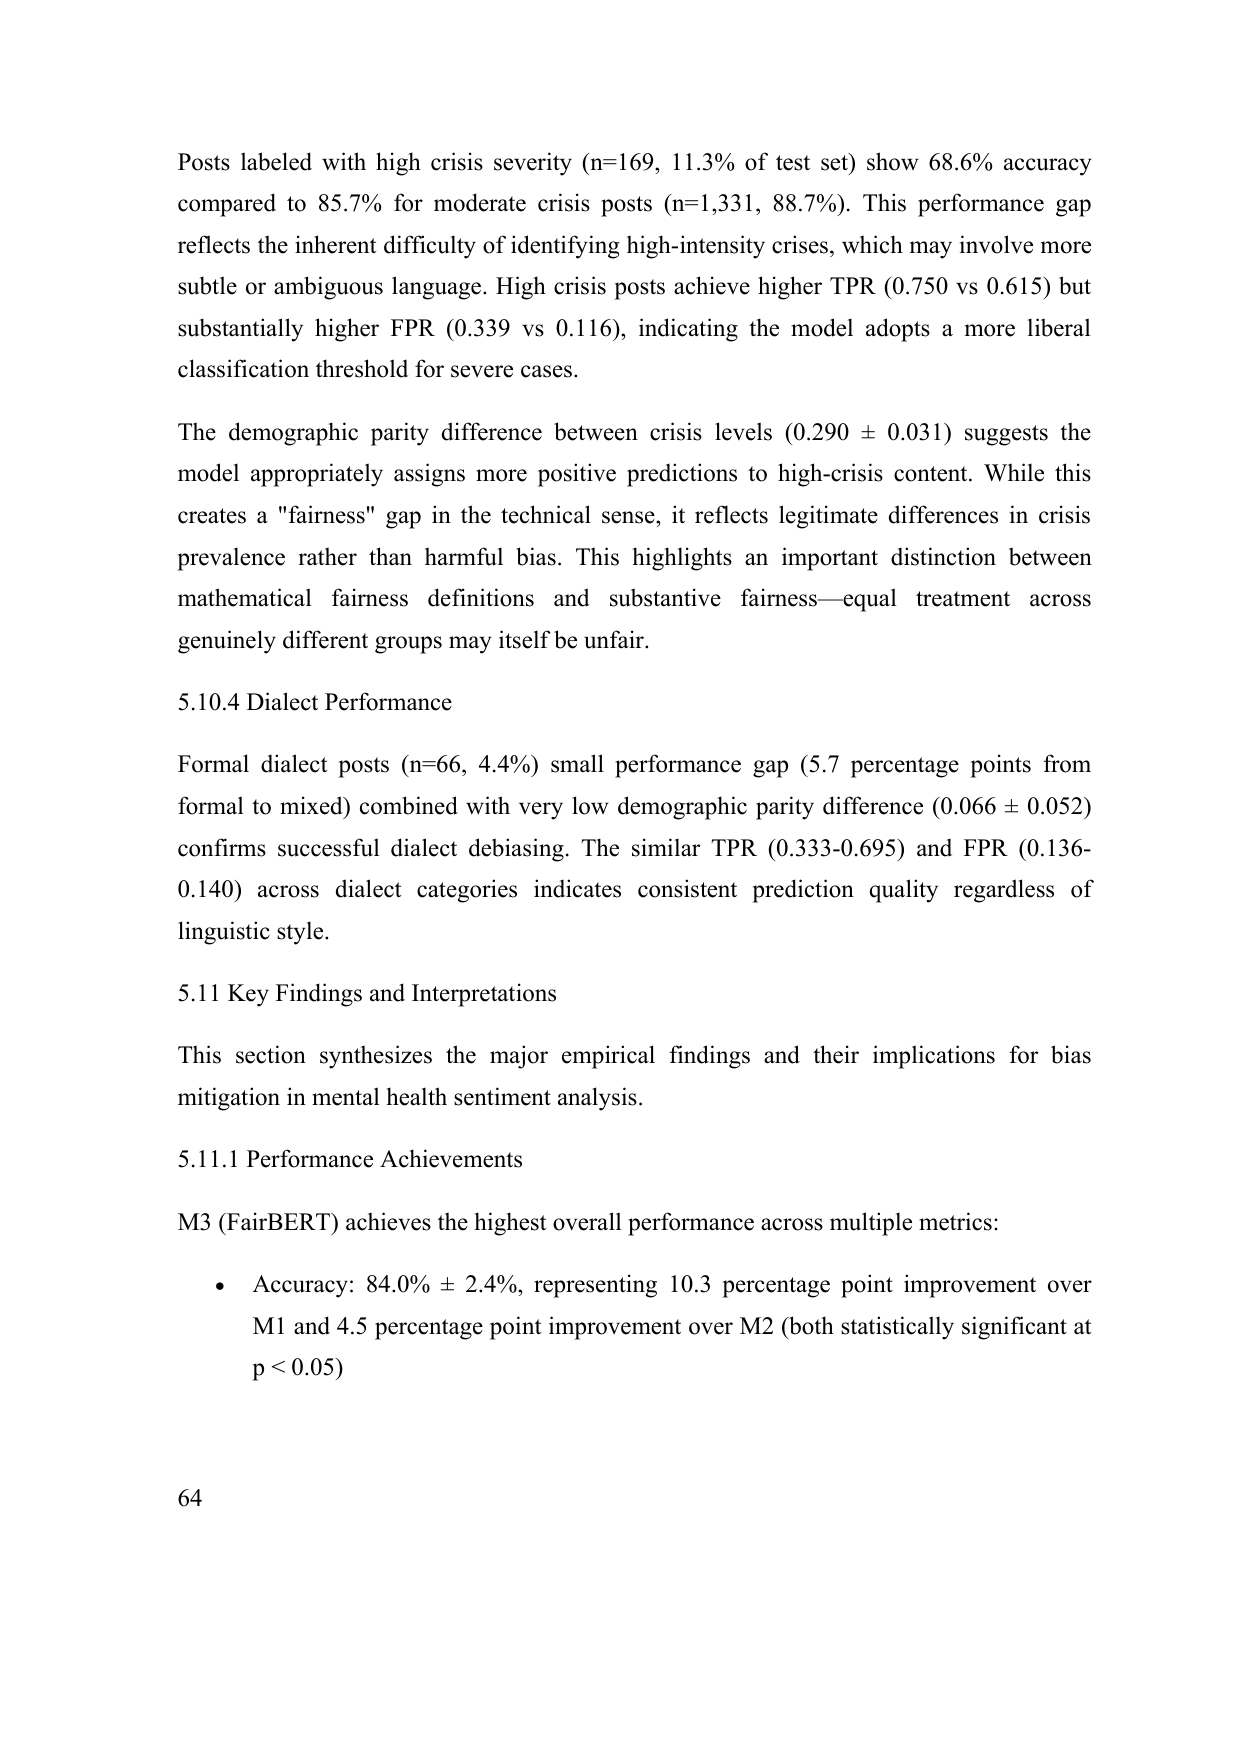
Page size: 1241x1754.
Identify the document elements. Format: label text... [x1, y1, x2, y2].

text The demographic parity difference between crisis levels (0.290 ± 0.031) suggests the model appropriately assigns more positive predictions to high-crisis content. While this creates a "fairness" gap in the technical sense, it reflects legitimate differences in crisis prevalence rather than harmful bias. This highlights an important distinction between mathematical fairness definitions and substantive fairness—equal treatment across genuinely different groups may itself be unfair. [177, 418, 1092, 653]
text 5.11 Key Findings and Interpretations [177, 979, 1092, 1007]
text Formal dialect posts (n=66, 4.4%) small performance gap (5.7 percentage points from formal to mixed) combined with very low demographic parity difference (0.066 ± 0.052) confirms successful dialect debiasing. The similar TPR (0.333-0.695) and FPR (0.136-0.140) across dialect categories indicates consistent prediction quality regardless of linguistic style. [177, 751, 1092, 944]
text Posts labeled with high crisis severity (n=169, 11.3% of test set) show 68.6% accuracy compared to 85.7% for moderate crisis posts (n=1,331, 88.7%). This performance gap reflects the inherent difficulty of identifying high-intensity crises, which may involve more subtle or ambiguous language. High crisis posts achieve higher TPR (0.750 vs 0.615) but substantially higher FPR (0.339 vs 0.116), indicating the model adopts a more liberal classification threshold for severe cases. [177, 148, 1092, 383]
text 5.10.4 Dialect Performance [177, 688, 1092, 716]
text M3 (FairBERT) achieves the highest overall performance across multiple metrics: [177, 1208, 1092, 1236]
text 5.11.1 Performance Achievements [177, 1146, 1092, 1173]
text This section synthesizes the major empirical findings and their implications for bias mitigation in mental health sentiment analysis. [177, 1042, 1092, 1111]
list Accuracy: 84.0% ± 2.4%, representing 10.3 percentage point improvement over M1 and 4.5 percentage point improvement over M2 (both statistically significant at p < 0.05) [215, 1270, 1092, 1381]
